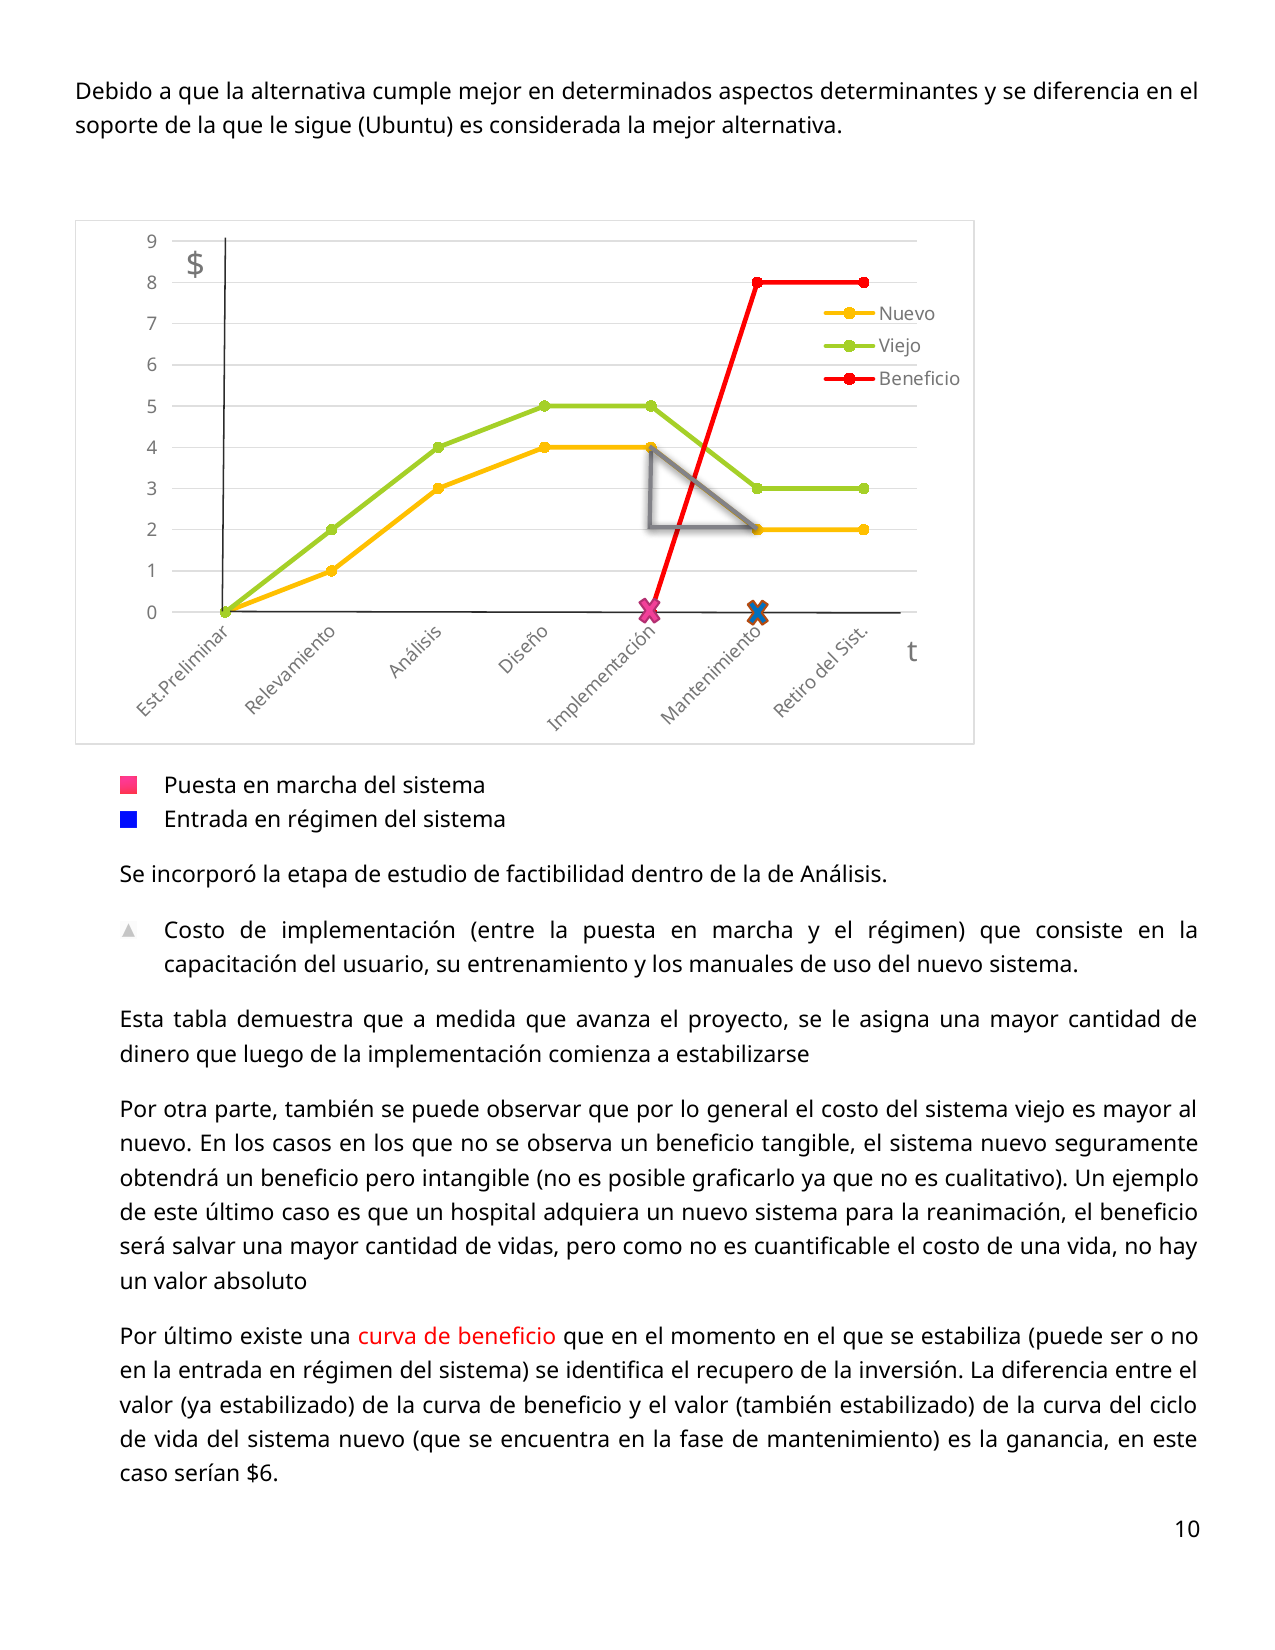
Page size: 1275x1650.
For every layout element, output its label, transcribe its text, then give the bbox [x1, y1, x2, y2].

text Esta tabla demuestra que a medida que avanza el proyecto, se le asigna una mayor cantidad de dinero que luego de la implementación comienza a estabilizarse [119, 1003, 1200, 1069]
text Se incorporó la etapa de estudio de factibilidad dentro de la de Análisis. [119, 858, 1200, 889]
text Debido a que la alternativa cumple mejor en determinados aspectos determinantes y se diferencia en el soporte de la que le sigue (Ubuntu) es considerada la mejor alternativa. [75, 75, 1200, 141]
picture [120, 921, 137, 939]
text Por último existe una curva de beneficio que en el momento en el que se estabiliza (puede ser o no en la entrada en régimen del sistema) se identifica el recupero de la inversión. La diferencia entre el valor (ya estabilizado) de la curva de beneficio y el valor (también estabilizado) de la curva del ciclo de vida del sistema nuevo (que se encuentra en la fase de mantenimiento) es la ganancia, en este caso serían $6. [119, 1320, 1200, 1488]
list Costo de implementación (entre la puesta en marcha y el régimen) que consiste en la capacitación del usuario, su entrenamiento y los manuales de uso del nuevo sistema. [119, 913, 1200, 979]
picture [120, 811, 137, 828]
list Entrada en régimen del sistema [119, 803, 1200, 834]
text Por otra parte, también se puede observar que por lo general el costo del sistema viejo es mayor al nuevo. En los casos en los que no se observa un beneficio tangible, el sistema nuevo seguramente obtendrá un beneficio pero intangible (no es posible graficarlo ya que no es cualitativo). Un ejemplo de este último caso es que un hospital adquiera un nuevo sistema para la reanimación, el beneficio será salvar una mayor cantidad de vidas, pero como no es cuantificable el costo de una vida, no hay un valor absoluto [119, 1093, 1200, 1296]
picture [120, 776, 137, 794]
list Puesta en marcha del sistema [119, 769, 1200, 800]
